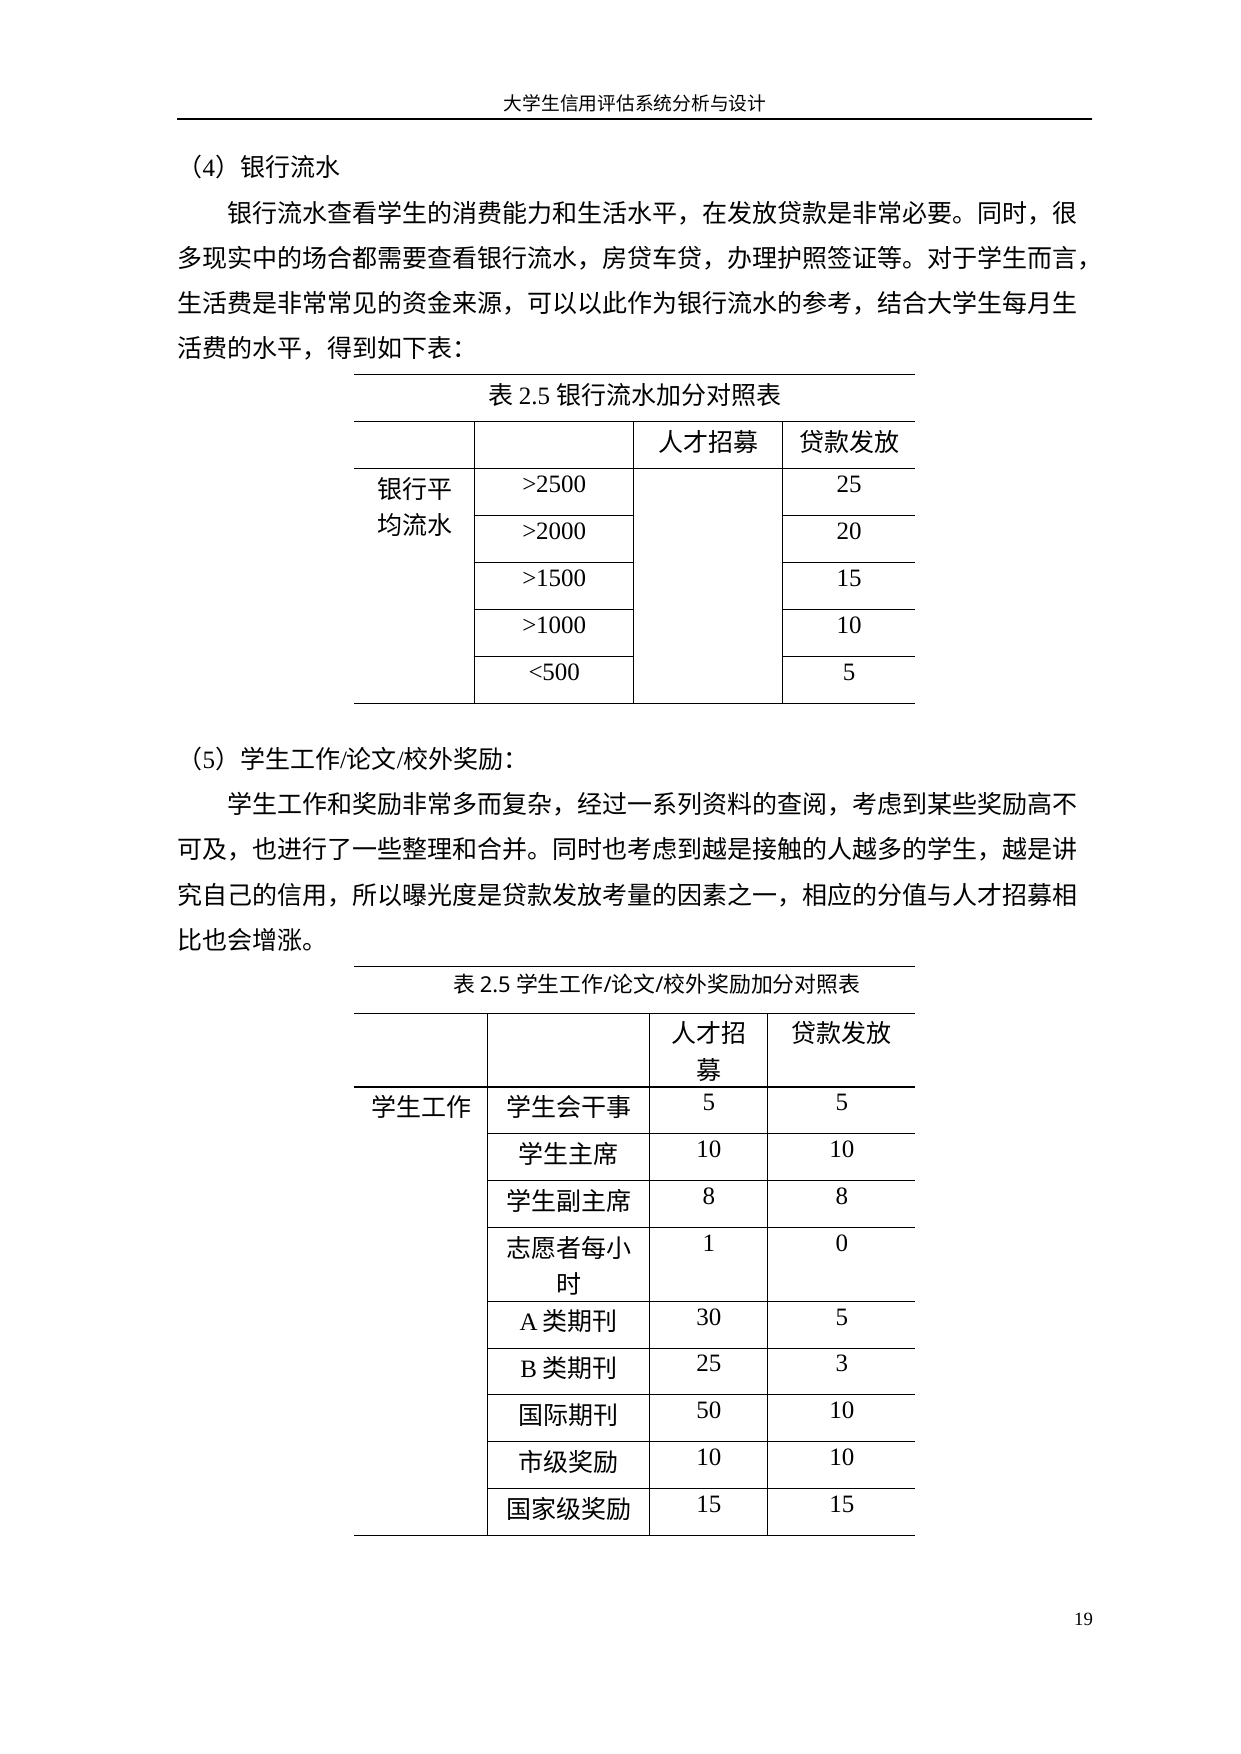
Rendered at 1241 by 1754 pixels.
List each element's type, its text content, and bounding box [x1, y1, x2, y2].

table_cell [354, 422, 474, 468]
table_cell >1000 [475, 610, 633, 656]
table_cell >2000 [475, 516, 633, 562]
table_cell 10 [783, 610, 915, 656]
table_cell 人才招募 [634, 422, 782, 468]
table_header 表2.5 银行流水加分对照表 [354, 375, 915, 421]
table_cell [475, 422, 633, 468]
table_cell 30 [650, 1302, 767, 1347]
text 银行流水查看学生的消费能力和生活水平，在发放贷款是非常必要。同时，很多现实中的场合都需要查看银行流水，房贷车贷，办理护照签证等。对于学生而言，生活费是非常常见的资金来源，可以以此作为银行流水的参考，结合大学生每月生活费的水平，得到如下表： [177, 193, 1092, 365]
table_header 表2.5 学生工作/论文/校外奖励加分对照表 [354, 967, 915, 1013]
table_cell [354, 1014, 487, 1086]
table_cell B类期刊 [488, 1349, 649, 1394]
table_cell <500 [475, 657, 633, 702]
table_cell 学生副主席 [488, 1181, 649, 1227]
table_cell 0 [768, 1228, 915, 1301]
table_cell 5 [768, 1302, 915, 1347]
table_cell 银行平均流水 [354, 469, 474, 702]
table_cell 人才招募 [650, 1014, 767, 1086]
table_cell 志愿者每小时 [488, 1228, 649, 1301]
table_cell 国家级奖励 [488, 1489, 649, 1535]
table_cell 贷款发放 [783, 422, 915, 468]
table_cell 25 [783, 469, 915, 515]
table_cell >2500 [475, 469, 633, 515]
table_cell 5 [650, 1088, 767, 1133]
table_cell 5 [768, 1088, 915, 1133]
table_cell [634, 469, 782, 702]
table_cell 贷款发放 [768, 1014, 915, 1086]
table_cell 市级奖励 [488, 1442, 649, 1488]
table_cell 25 [650, 1349, 767, 1394]
table_cell 10 [768, 1442, 915, 1488]
text 学生工作和奖励非常多而复杂，经过一系列资料的查阅，考虑到某些奖励高不可及，也进行了一些整理和合并。同时也考虑到越是接触的人越多的学生，越是讲究自己的信用，所以曝光度是贷款发放考量的因素之一，相应的分值与人才招募相比也会增涨。 [177, 785, 1092, 957]
table_cell 10 [650, 1442, 767, 1488]
table_cell 20 [783, 516, 915, 562]
table_cell 1 [650, 1228, 767, 1301]
table_cell 10 [768, 1134, 915, 1180]
table_cell 学生工作 [354, 1088, 487, 1535]
table_cell 学生主席 [488, 1134, 649, 1180]
table_cell 10 [768, 1395, 915, 1441]
table_cell A类期刊 [488, 1302, 649, 1347]
table_cell 15 [768, 1489, 915, 1535]
table_cell 15 [783, 563, 915, 609]
table_cell 3 [768, 1349, 915, 1394]
table_cell 10 [650, 1134, 767, 1180]
table_cell 学生会干事 [488, 1088, 649, 1133]
table_cell [488, 1014, 649, 1086]
table_cell 8 [650, 1181, 767, 1227]
text （4）银行流水 [177, 148, 1092, 184]
table_cell 5 [783, 657, 915, 702]
table_cell 15 [650, 1489, 767, 1535]
text （5）学生工作/论文/校外奖励： [177, 739, 1092, 776]
table_cell 国际期刊 [488, 1395, 649, 1441]
table_cell 8 [768, 1181, 915, 1227]
table_cell 50 [650, 1395, 767, 1441]
table_cell >1500 [475, 563, 633, 609]
